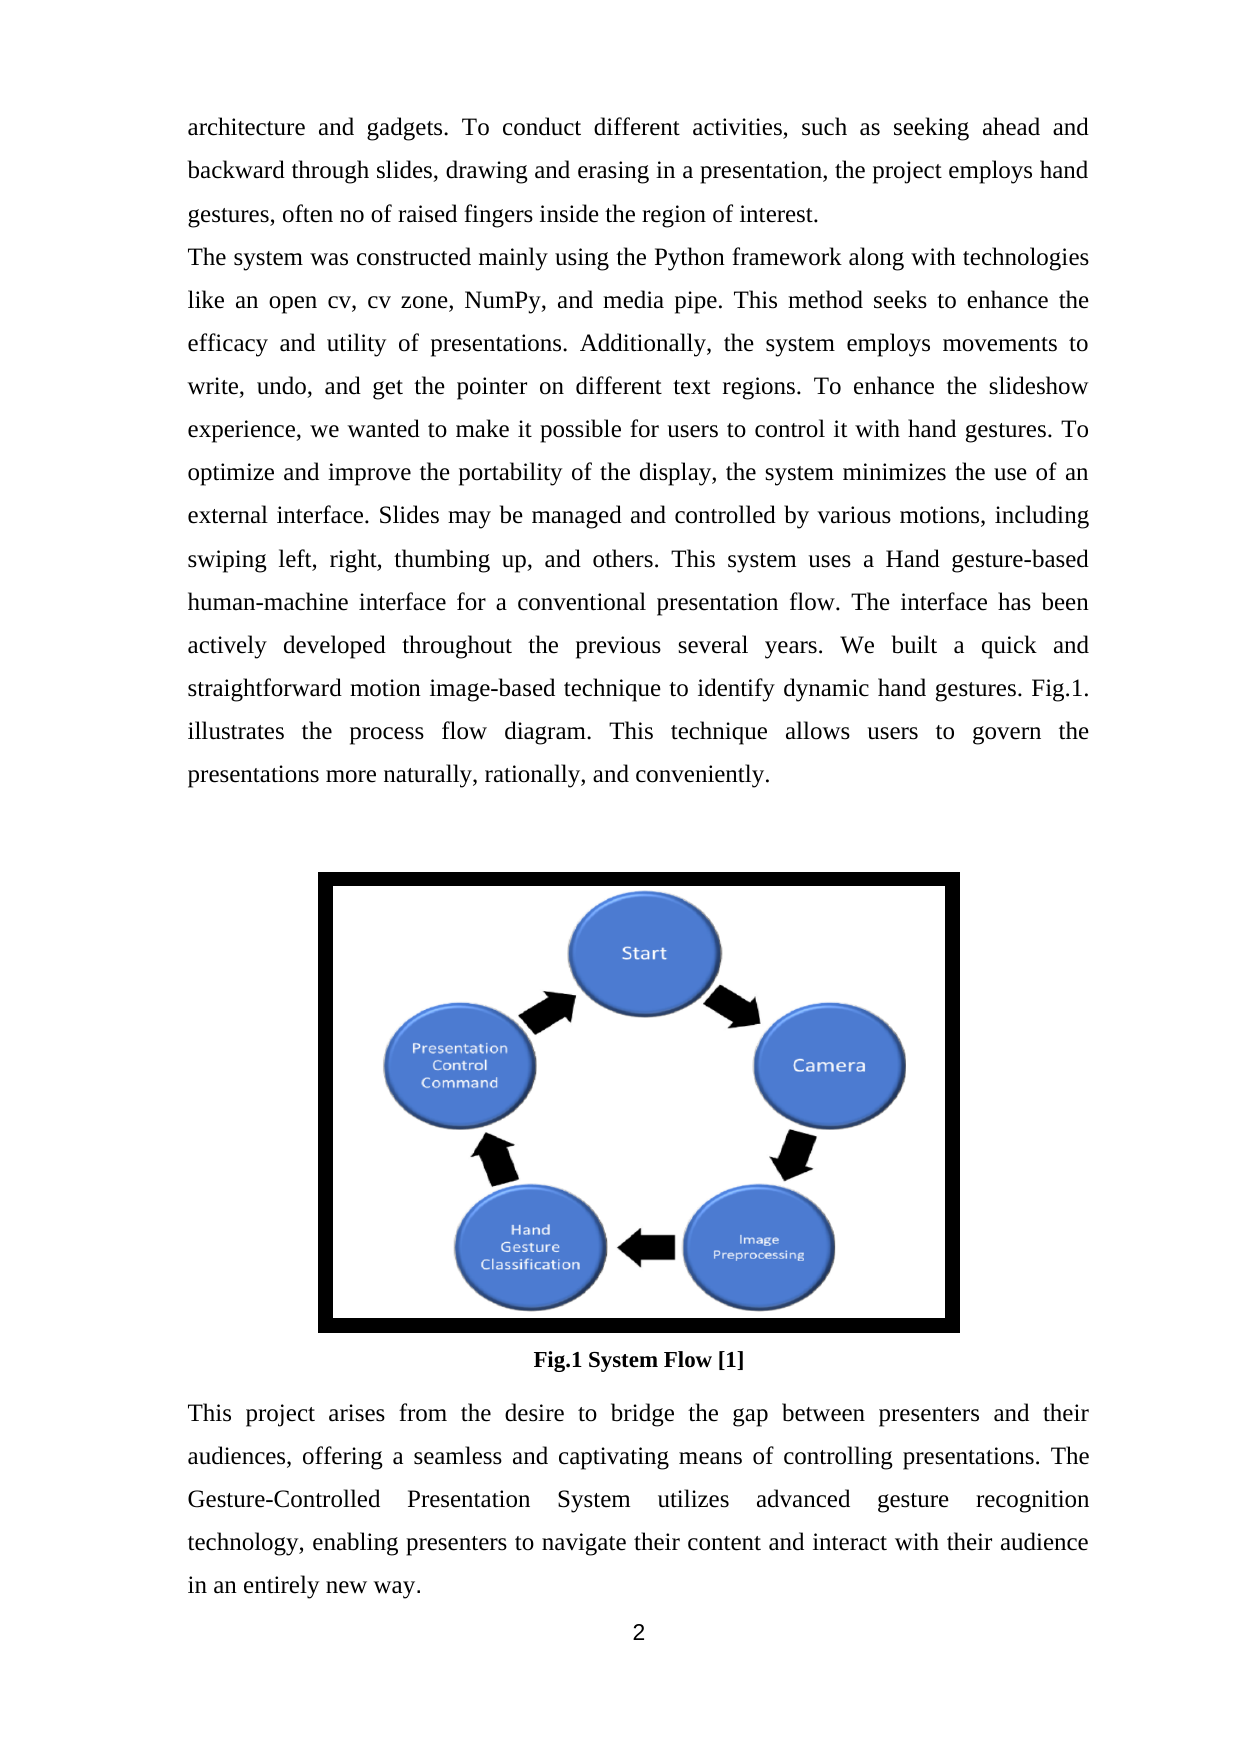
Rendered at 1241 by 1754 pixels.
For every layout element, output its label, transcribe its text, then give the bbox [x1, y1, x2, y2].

text Fig.1 System Flow [1] [187, 1346, 1090, 1373]
text This project arises from the desire to bridge the gap between presenters and their audiences, offering a seamless and captivating means of controlling presentations. The Gesture-Controlled Presentation System utilizes advanced gesture recognition technology, enabling presenters to navigate their content and interact with their audience in an entirely new way. [187, 1398, 1090, 1599]
text The system was constructed mainly using the Python framework along with technologies like an open cv, cv zone, NumPy, and media pipe. This method seeks to enhance the efficacy and utility of presentations. Additionally, the system employs movements to write, undo, and get the pointer on different text regions. To enhance the slideshow experience, we wanted to make it possible for users to control it with hand gestures. To optimize and improve the portability of the display, the system minimizes the use of an external interface. Slides may be managed and controlled by various motions, including swiping left, right, thumbing up, and others. This system uses a Hand gesture-based human-machine interface for a conventional presentation flow. The interface has been actively developed throughout the previous several years. We built a quick and straightforward motion image-based technique to identify dynamic hand gestures. Fig.1. illustrates the process flow diagram. This technique allows users to govern the presentations more naturally, rationally, and conveniently. [187, 242, 1090, 788]
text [187, 112, 1090, 227]
picture [333, 886, 945, 1318]
